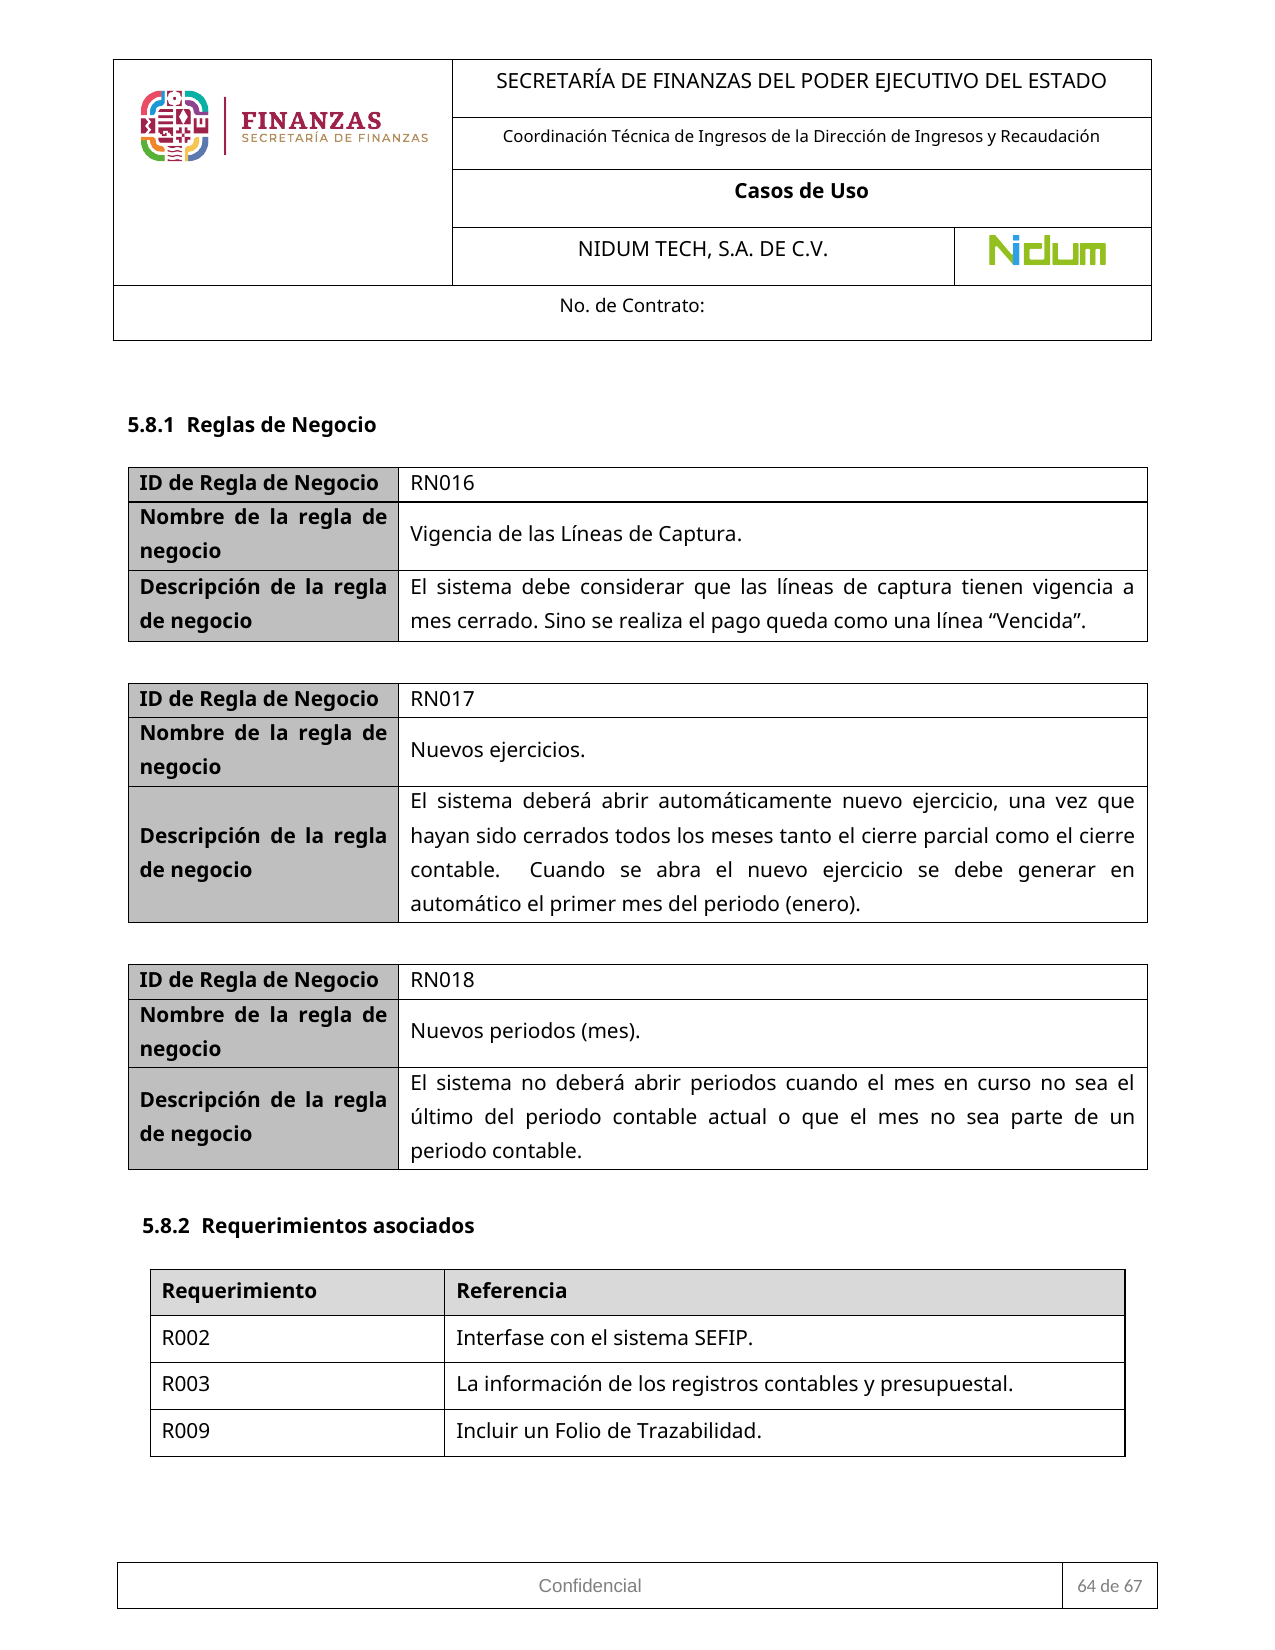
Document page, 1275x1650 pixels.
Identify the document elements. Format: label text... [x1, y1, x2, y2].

table_header ID de Regla de Negocio [129, 684, 398, 717]
table_cell R009 [151, 1410, 444, 1456]
table_cell R002 [151, 1316, 444, 1362]
table_header Referencia [445, 1270, 1124, 1315]
table_cell Nombre de la regla de negocio [129, 718, 398, 786]
list Requerimientos asociados [142, 1212, 1162, 1240]
picture [134, 82, 448, 168]
table_header Requerimiento [151, 1270, 444, 1315]
table_cell La información de los registros contables y presupuestal. [445, 1363, 1124, 1409]
table_cell El sistema debe considerar que las líneas de captura tienen vigencia a mes cerrado. Sino se realiza el pago queda como una línea “Vencida”. [399, 571, 1147, 641]
table_header ID de Regla de Negocio [129, 468, 398, 501]
table_cell Descripción de la regla de negocio [129, 787, 398, 922]
table_cell Incluir un Folio de Trazabilidad. [445, 1410, 1124, 1456]
table_header RN017 [399, 684, 1147, 717]
table_cell Nombre de la regla de negocio [129, 1000, 398, 1067]
table_header ID de Regla de Negocio [129, 965, 398, 999]
table_header RN018 [399, 965, 1147, 999]
table_cell El sistema no deberá abrir periodos cuando el mes en curso no sea el último del periodo contable actual o que el mes no sea parte de un periodo contable. [399, 1068, 1147, 1169]
table_cell Descripción de la regla de negocio [129, 571, 398, 641]
table_cell Nuevos periodos (mes). [399, 1000, 1147, 1067]
table_cell Nombre de la regla de negocio [129, 503, 398, 570]
picture [983, 232, 1112, 267]
list Reglas de Negocio [127, 410, 1162, 439]
table_cell Nuevos ejercicios. [399, 718, 1147, 786]
table_cell Vigencia de las Líneas de Captura. [399, 503, 1147, 570]
table_cell Interfase con el sistema SEFIP. [445, 1316, 1124, 1362]
table_cell El sistema deberá abrir automáticamente nuevo ejercicio, una vez que hayan sido cerrados todos los meses tanto el cierre parcial como el cierre contable. Cuando se abra el nuevo ejercicio se debe generar en automático el primer mes del periodo (enero). [399, 787, 1147, 922]
table_header RN016 [399, 468, 1147, 501]
table_cell Descripción de la regla de negocio [129, 1068, 398, 1169]
table_cell R003 [151, 1363, 444, 1409]
